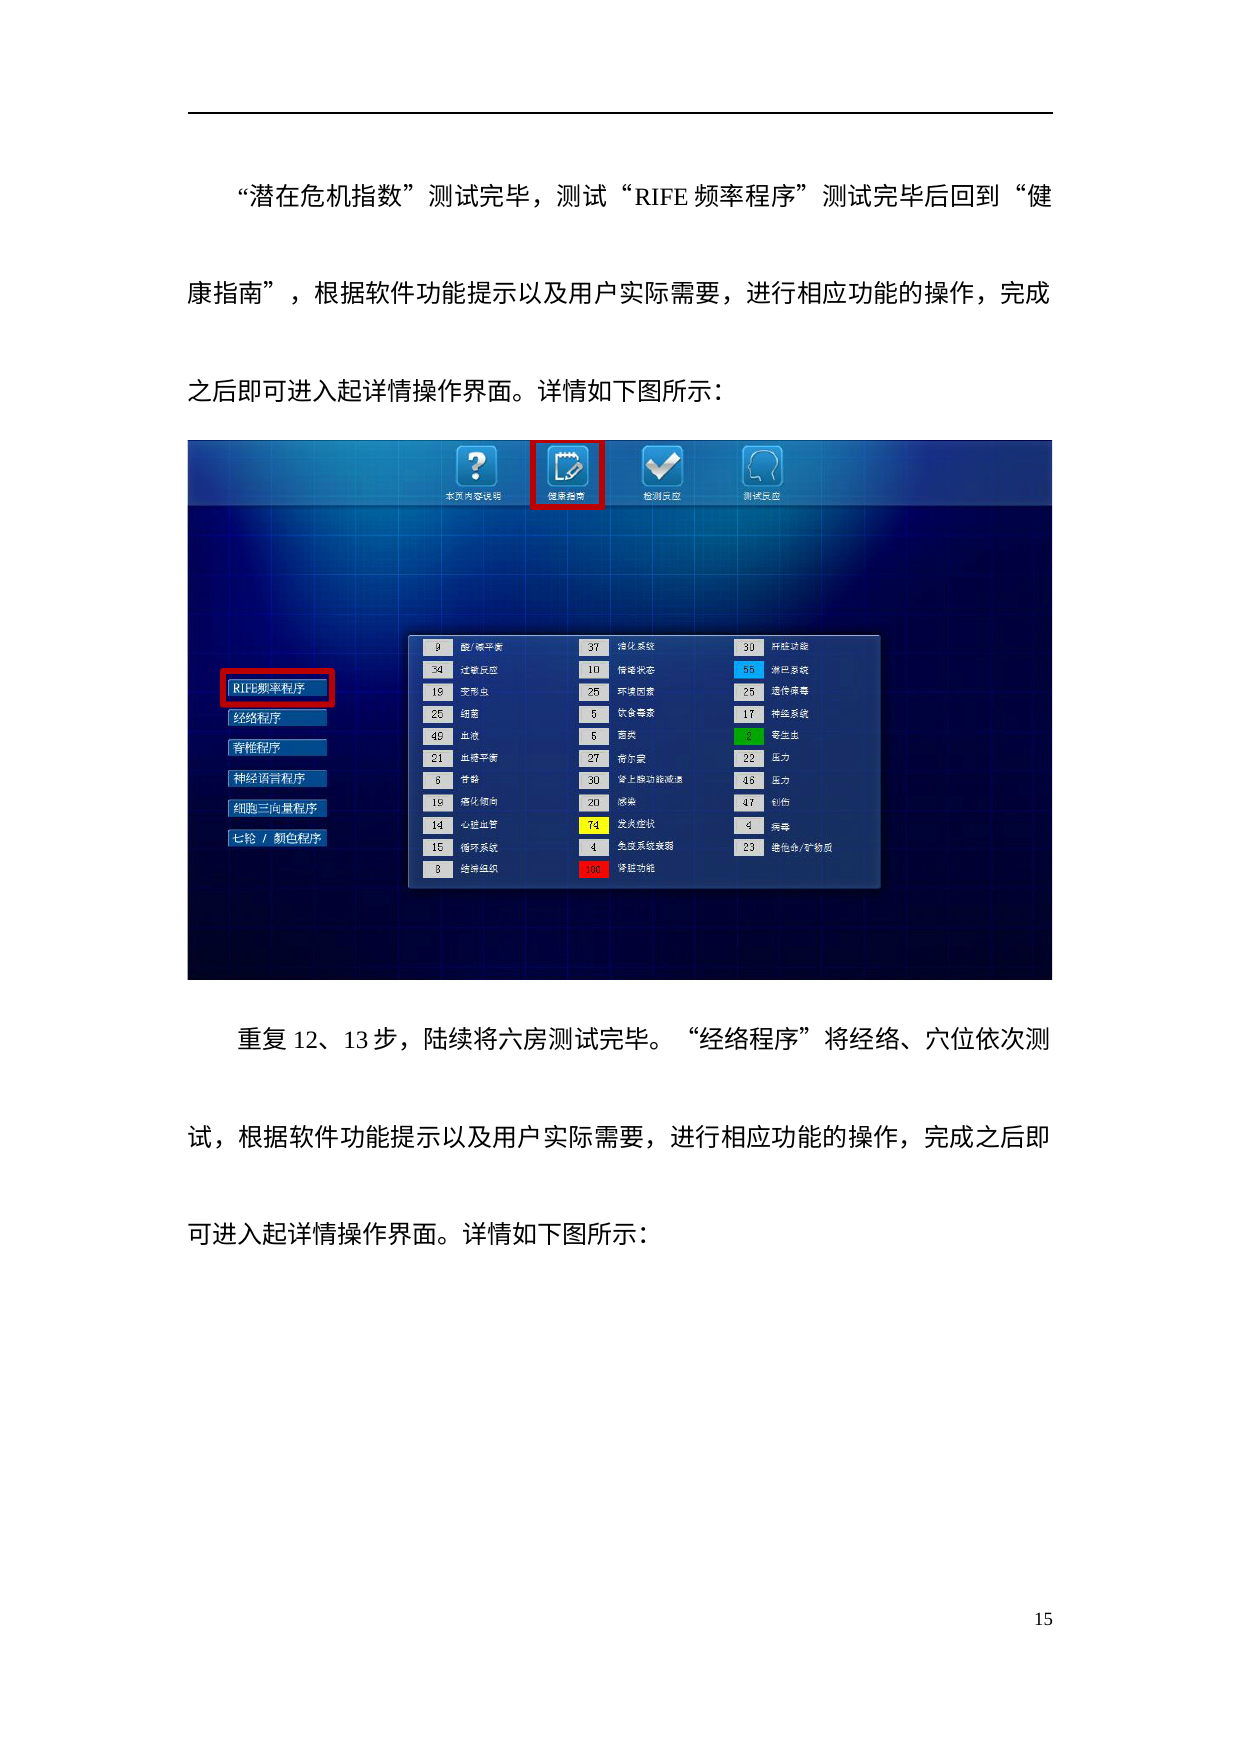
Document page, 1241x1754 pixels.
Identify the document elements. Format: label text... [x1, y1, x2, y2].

text 重复12、13步，陆续将六房测试完毕。“经络程序”将经络、穴位依次测试，根据软件功能提示以及用户实际需要，进行相应功能的操作，完成之后即可进入起详情操作界面。详情如下图所示： [187, 1005, 1053, 1265]
picture [187, 440, 1053, 980]
text “潜在危机指数”测试完毕，测试“RIFE频率程序”测试完毕后回到“健康指南”，根据软件功能提示以及用户实际需要，进行相应功能的操作，完成之后即可进入起详情操作界面。详情如下图所示： [187, 162, 1053, 422]
